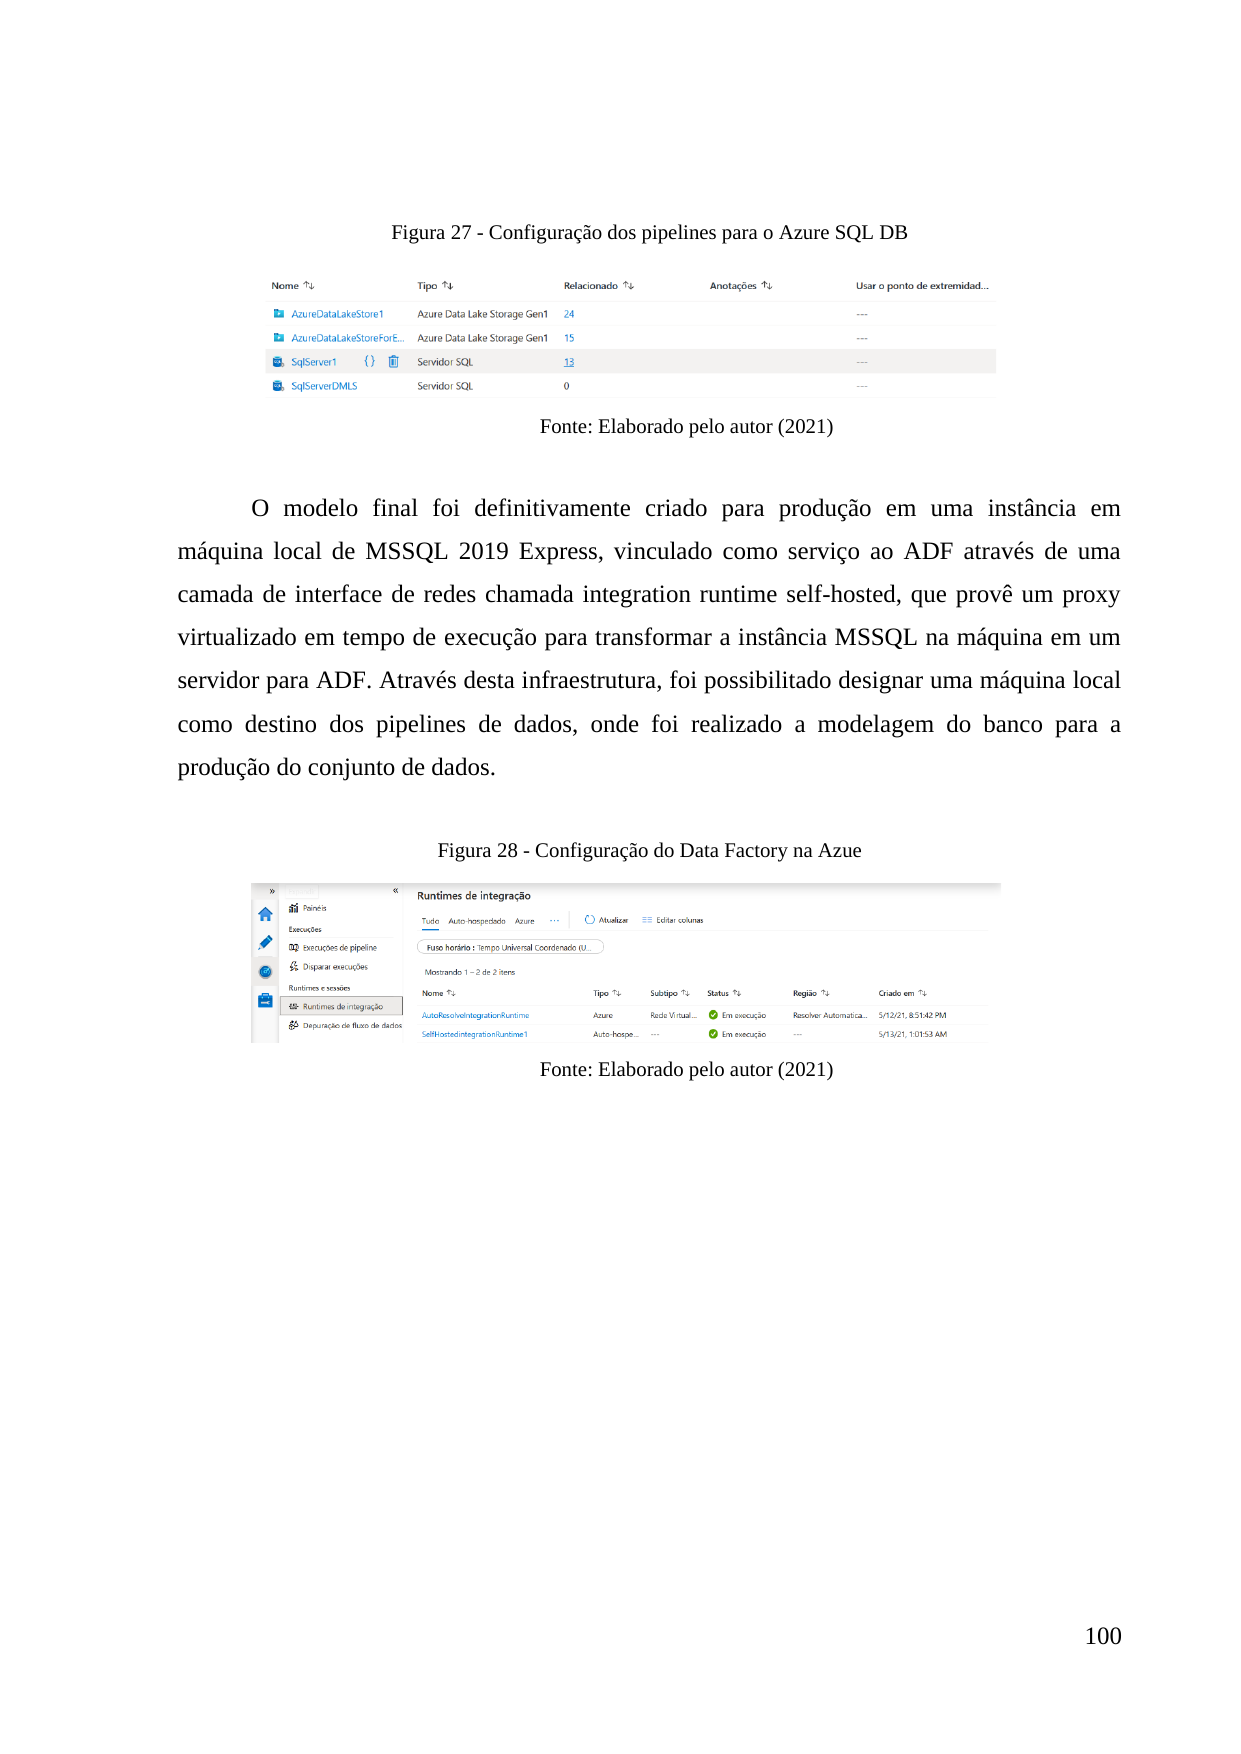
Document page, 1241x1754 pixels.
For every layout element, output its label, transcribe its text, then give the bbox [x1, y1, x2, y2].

text Fonte: Elaborado pelo autor (2021) [177, 1057, 1122, 1081]
text O modelo final foi definitivamente criado para produção em uma instância em máquina local de MSSQL 2019 Express, vinculado como serviço ao ADF através de uma camada de interface de redes chamada integration runtime self-hosted, que provê um proxy virtualizado em tempo de execução para transformar a instância MSSQL na máquina em um servidor para ADF. Através desta infraestrutura, foi possibilitado designar uma máquina local como destino dos pipelines de dados, onde foi realizado a modelagem do banco para a produção do conjunto de dados. [177, 493, 1122, 781]
picture [251, 265, 1002, 400]
text Fonte: Elaborado pelo autor (2021) [177, 414, 1122, 438]
picture [251, 883, 1002, 1043]
